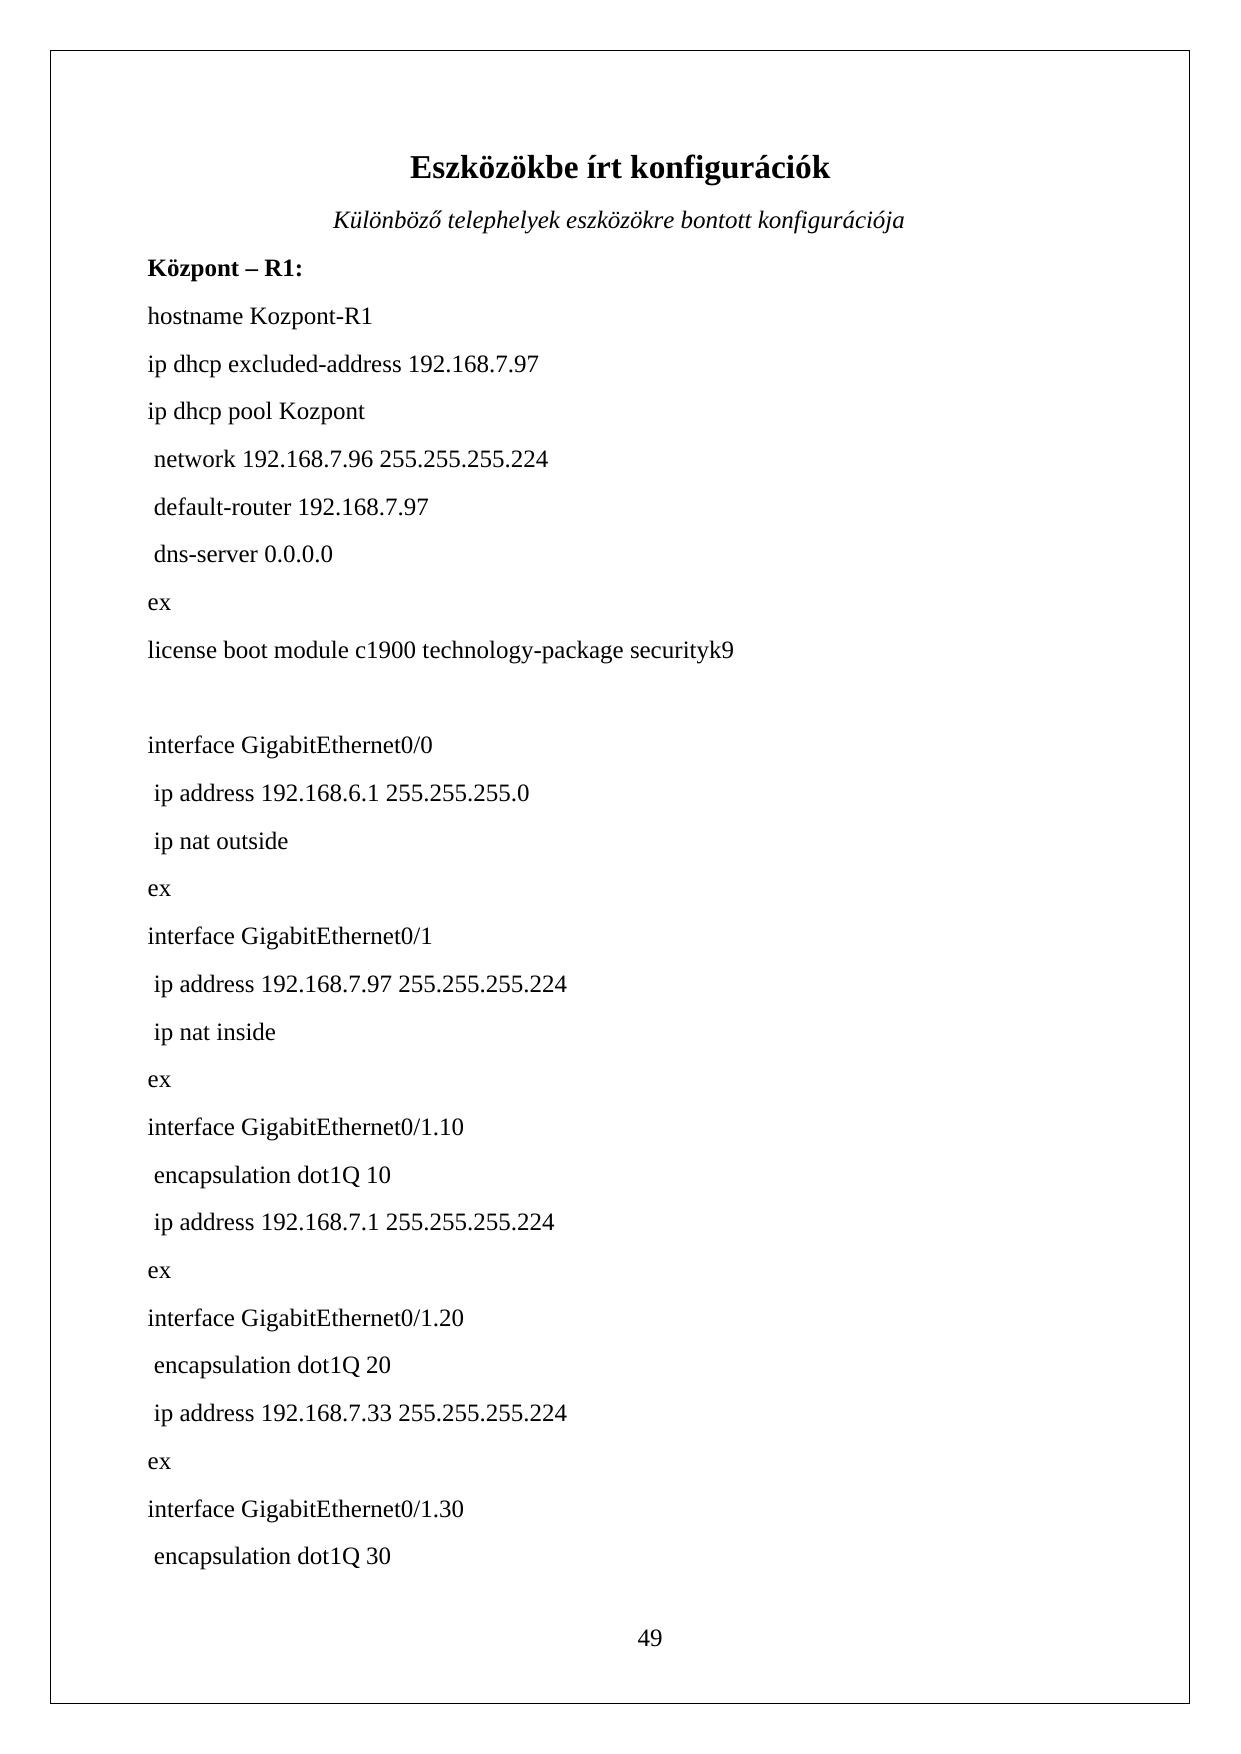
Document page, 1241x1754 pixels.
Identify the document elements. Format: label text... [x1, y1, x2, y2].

text Eszközökbe írt konfigurációk [147, 147, 1093, 186]
text Különböző telephelyek eszközökre bontott konfigurációja [147, 206, 1093, 234]
text network 192.168.7.96 255.255.255.224 [147, 444, 1093, 473]
text ip address 192.168.7.33 255.255.255.224 [147, 1398, 1093, 1427]
text encapsulation dot1Q 20 [147, 1351, 1093, 1379]
text ip nat outside [147, 826, 1093, 854]
text interface GigabitEthernet0/0 [147, 730, 1093, 759]
text ex [147, 873, 1093, 902]
text ex [147, 587, 1093, 616]
text Központ – R1: [147, 253, 1093, 282]
text interface GigabitEthernet0/1 [147, 921, 1093, 950]
text ip dhcp pool Kozpont [147, 396, 1093, 425]
text interface GigabitEthernet0/1.10 [147, 1112, 1093, 1141]
text ex [147, 1064, 1093, 1093]
text interface GigabitEthernet0/1.20 [147, 1303, 1093, 1332]
text license boot module c1900 technology-package securityk9 [147, 635, 1093, 664]
text ex [147, 1255, 1093, 1284]
text dns-server 0.0.0.0 [147, 539, 1093, 568]
text ip address 192.168.7.97 255.255.255.224 [147, 969, 1093, 998]
text ip address 192.168.7.1 255.255.255.224 [147, 1207, 1093, 1236]
text ex [147, 1446, 1093, 1475]
text encapsulation dot1Q 10 [147, 1160, 1093, 1188]
text default-router 192.168.7.97 [147, 492, 1093, 521]
text ip dhcp excluded-address 192.168.7.97 [147, 349, 1093, 377]
text ip nat inside [147, 1017, 1093, 1045]
text hostname Kozpont-R1 [147, 301, 1093, 330]
text interface GigabitEthernet0/1.30 [147, 1494, 1093, 1522]
text encapsulation dot1Q 30 [147, 1541, 1093, 1570]
text ip address 192.168.6.1 255.255.255.0 [147, 778, 1093, 807]
